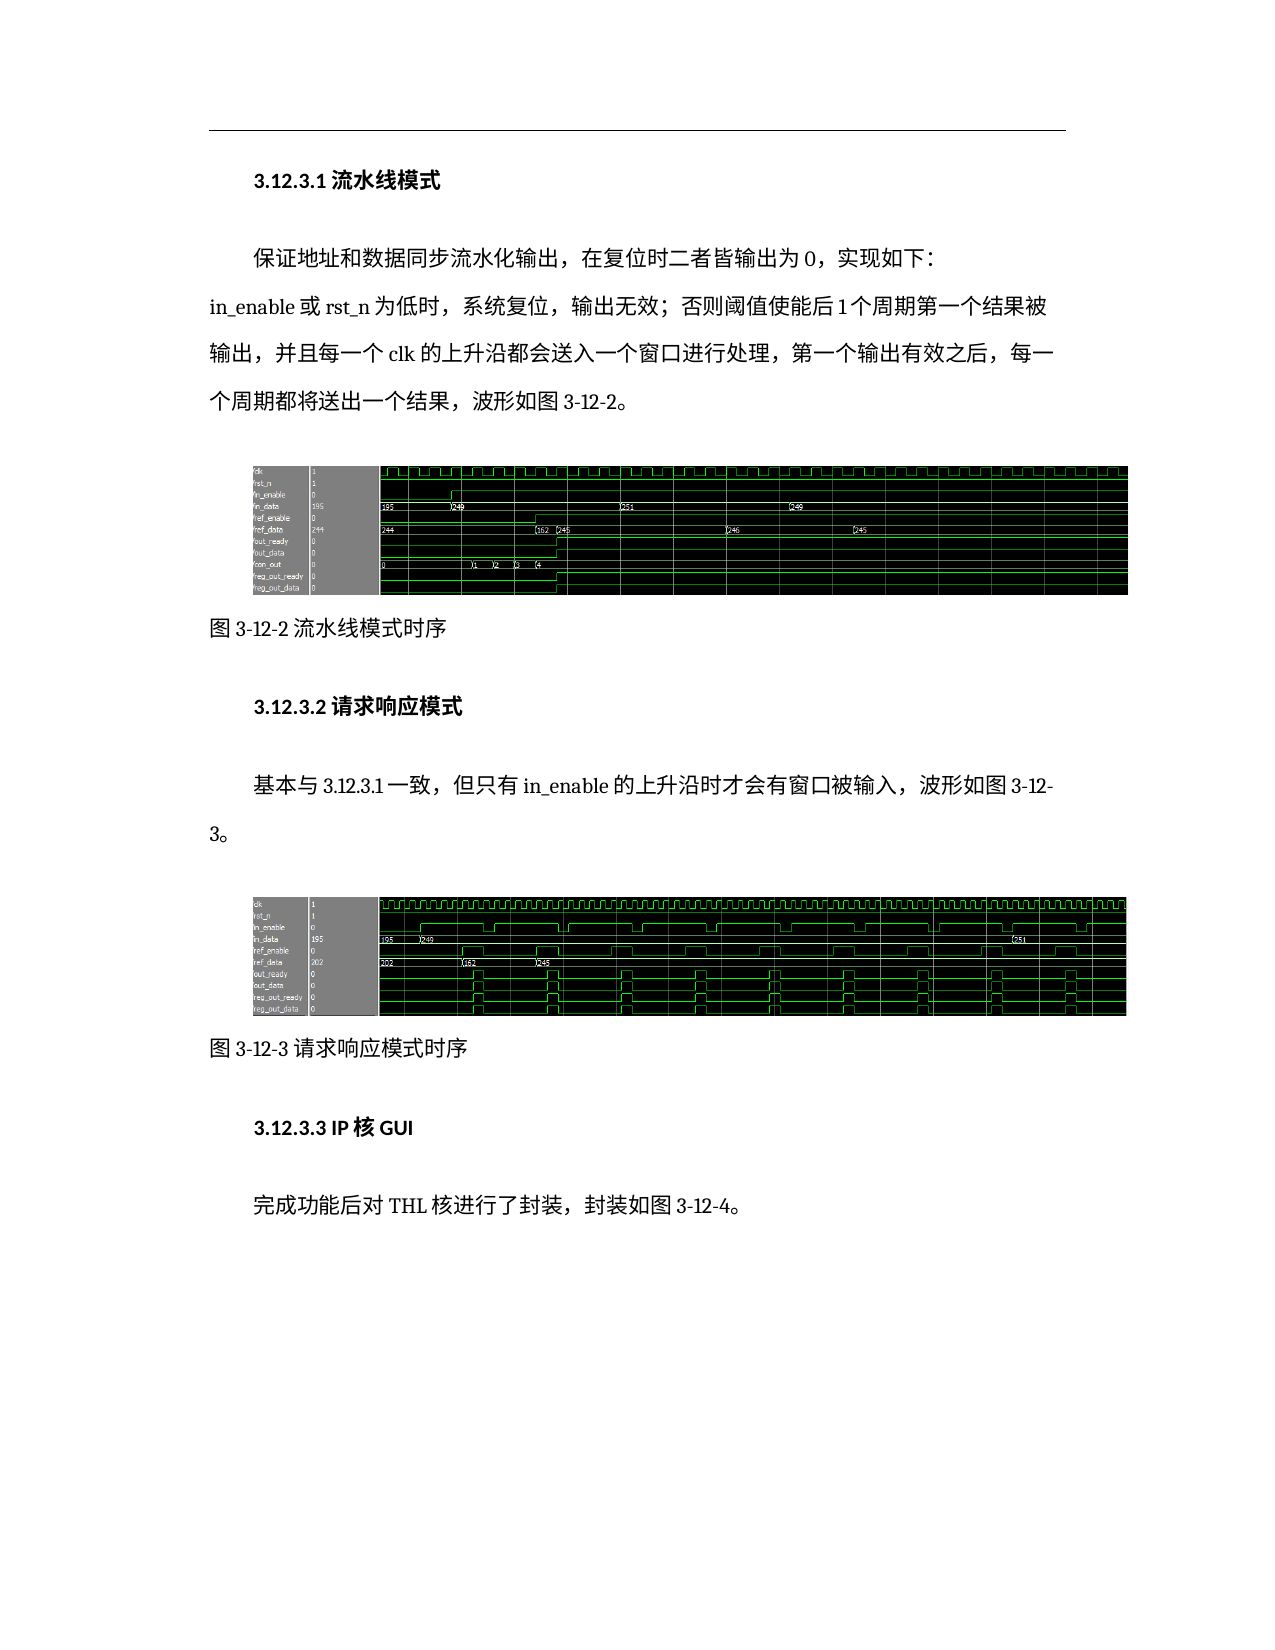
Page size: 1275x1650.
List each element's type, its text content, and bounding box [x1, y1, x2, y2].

text 保证地址和数据同步流水化输出，在复位时二者皆输出为0，实现如下： in_enable或rst_n为低时，系统复位，输出无效；否则阈值使能后1个周期第一个结果被输出，并且每一个clk的上升沿都会送入一个窗口进行处理，第一个输出有效之后，每一个周期都将送出一个结果，波形如图3-12-2。 [209, 241, 1066, 453]
text 基本与3.12.3.1一致，但只有in_enable的上升沿时才会有窗口被输入，波形如图3-12-3。 [209, 768, 1066, 885]
subtitle 3.12.3.2 请求响应模式 [209, 689, 1066, 721]
subtitle 3.12.3.3 IP核GUI [209, 1110, 1066, 1141]
picture [253, 466, 1129, 595]
picture [253, 897, 1129, 1016]
subtitle 3.12.3.1 流水线模式 [209, 163, 1066, 194]
text 完成功能后对THL核进行了封装，封装如图3-12-4。 [209, 1188, 1066, 1258]
